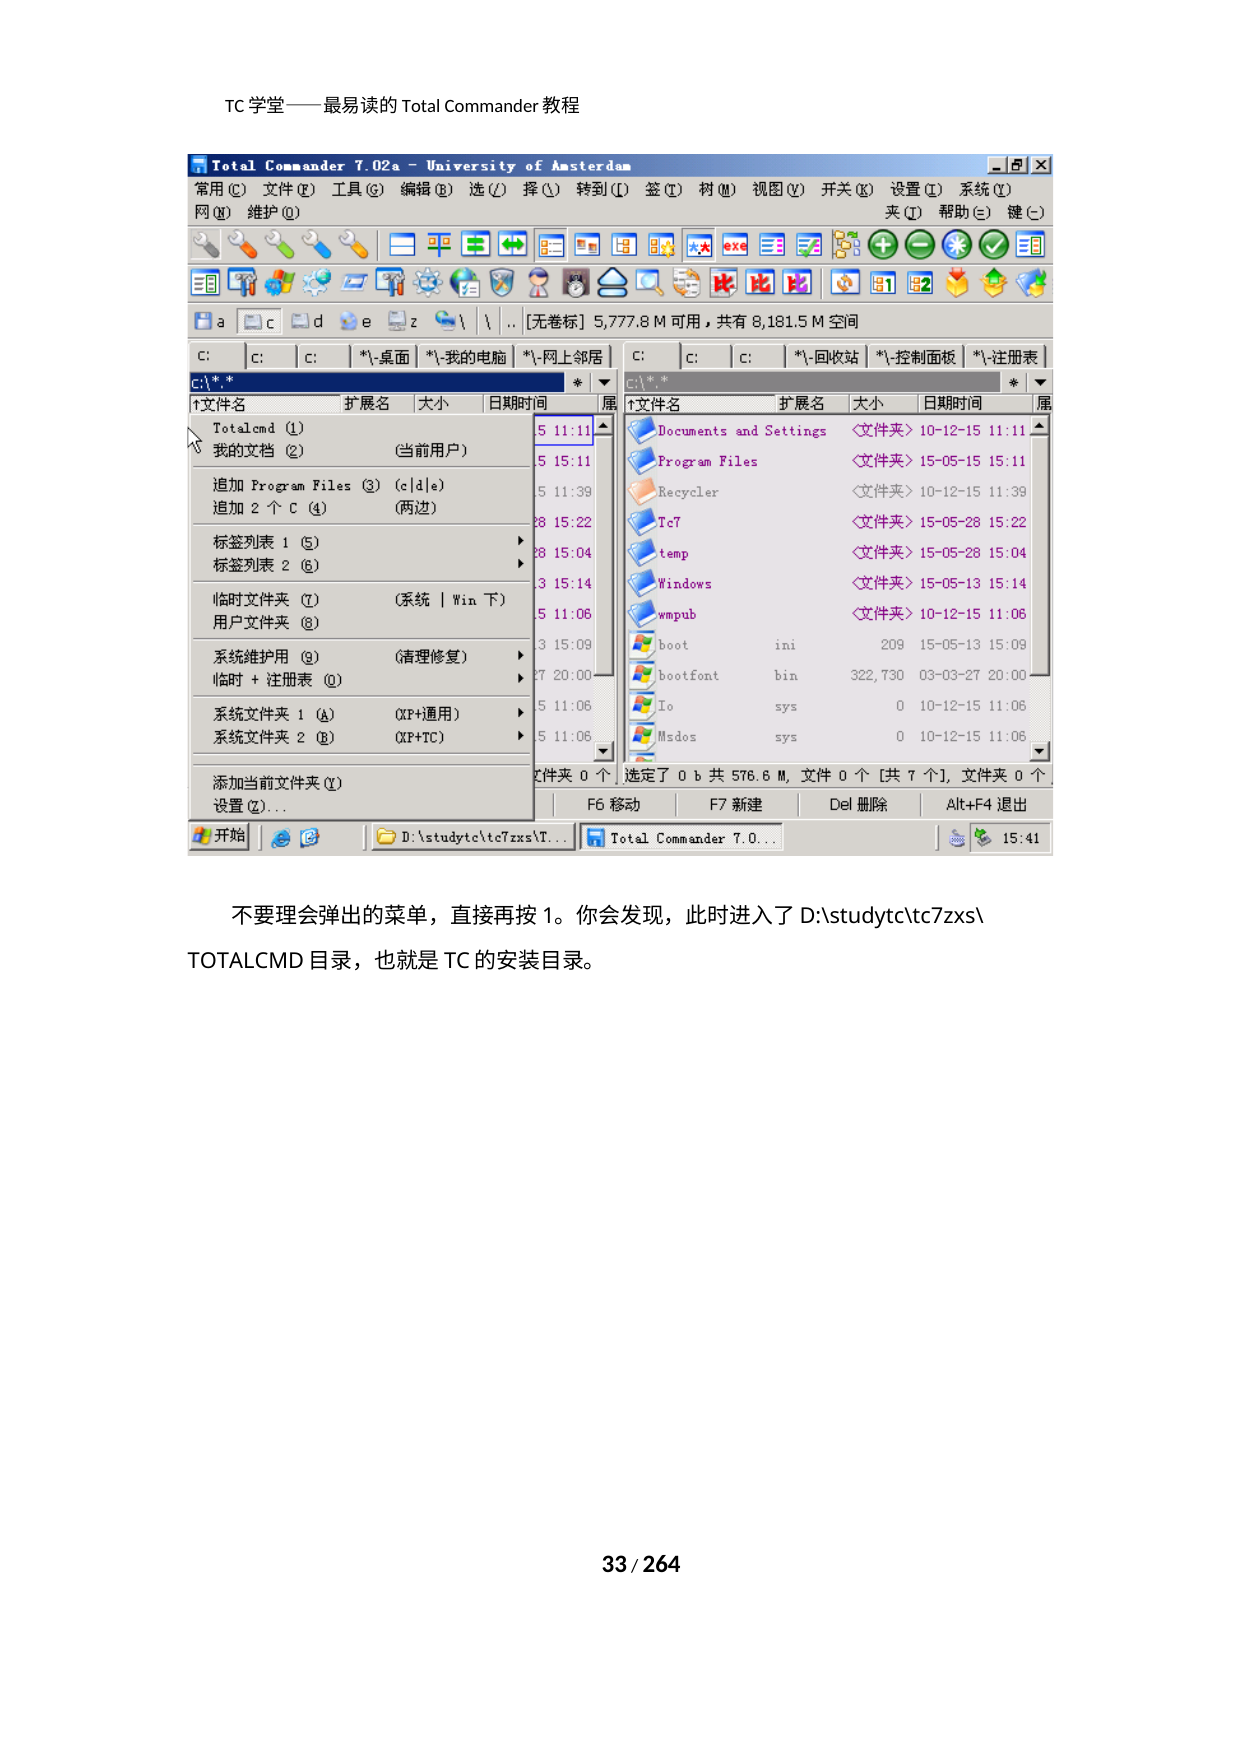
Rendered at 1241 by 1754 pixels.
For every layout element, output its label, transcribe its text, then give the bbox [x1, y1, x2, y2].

text 不要理会弹出的菜单，直接再按1。你会发现，此时进入了D:\studytc\tc7zxs\TOTALCMD目录，也就是TC的安装目录。 [187, 894, 1053, 979]
picture [187, 154, 1054, 856]
